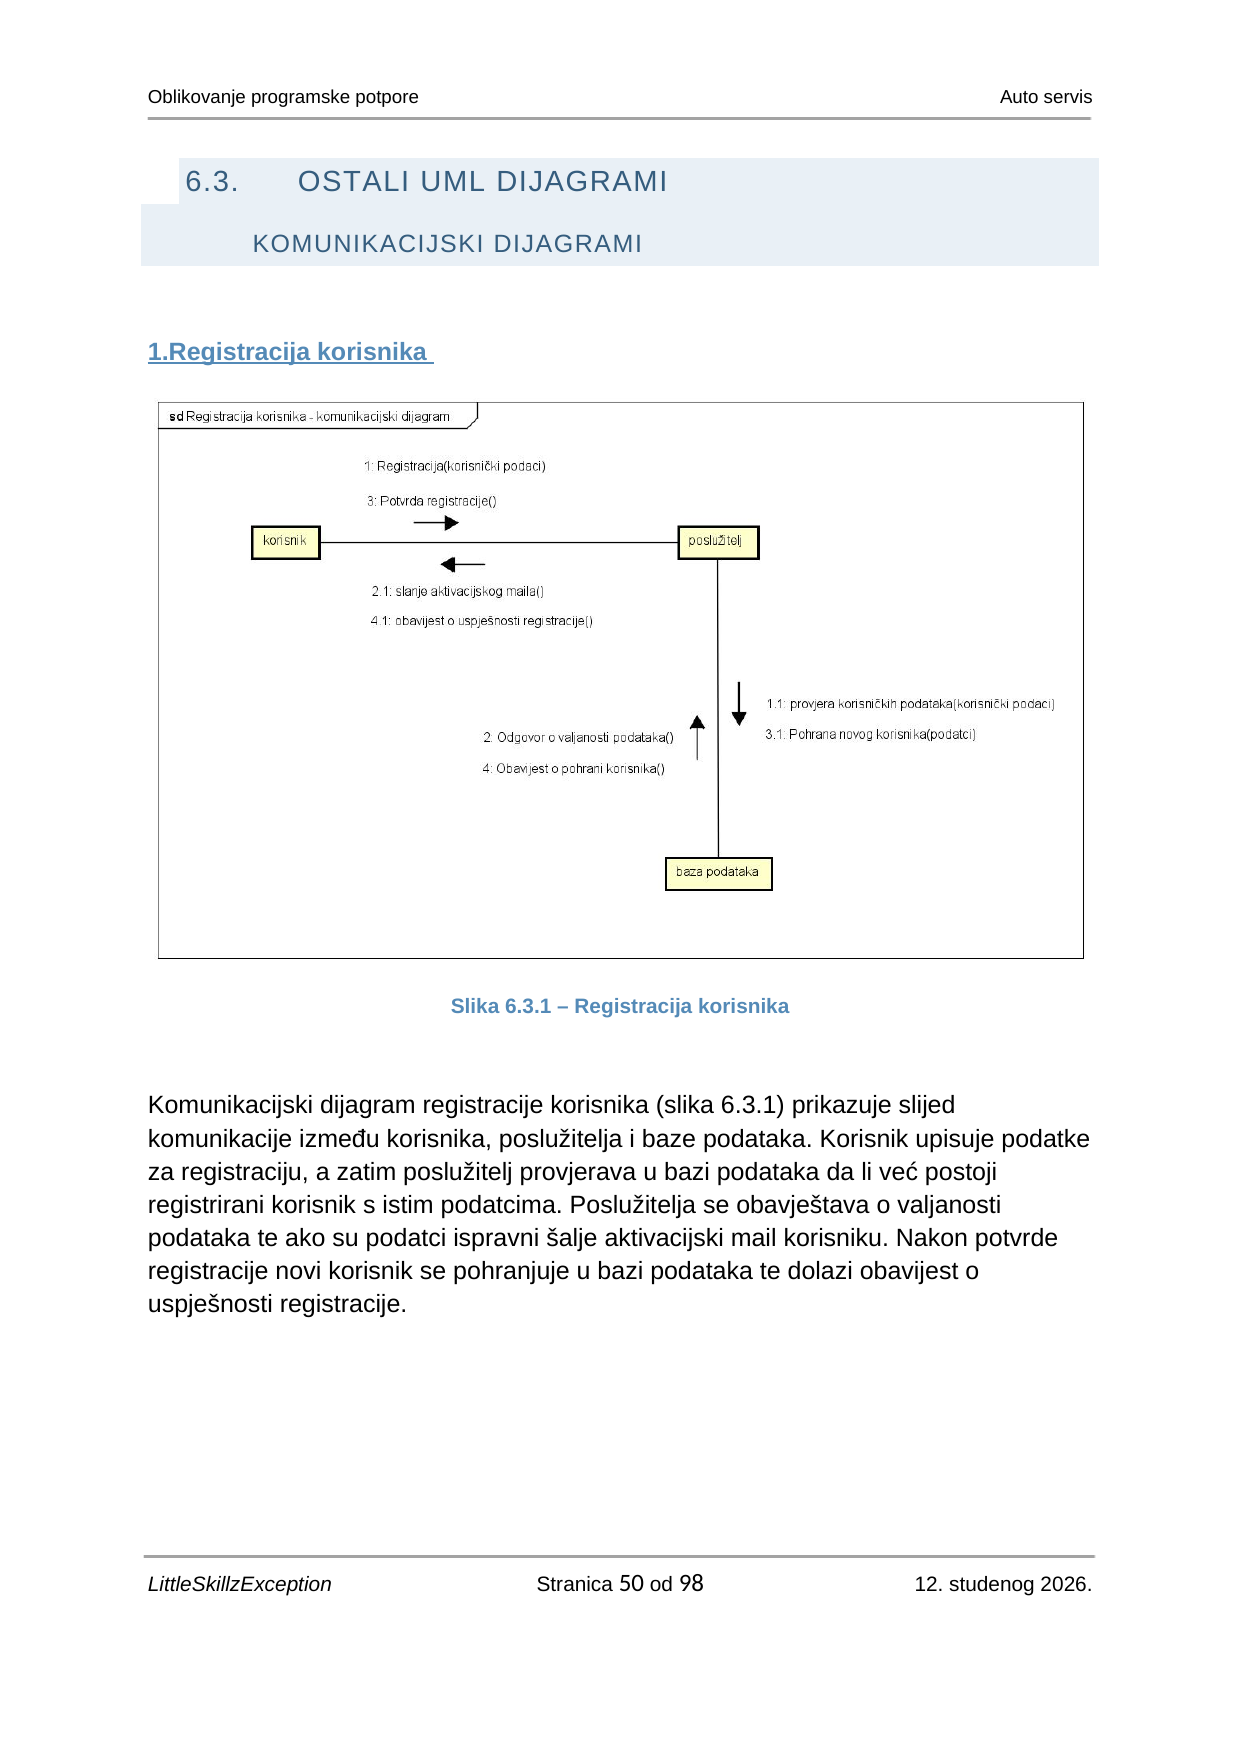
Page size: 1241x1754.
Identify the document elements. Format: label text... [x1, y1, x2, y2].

text 1.Registracija korisnika [148, 337, 1093, 366]
subtitle OSTALI UML DIJAGRAMI [185, 164, 1093, 198]
picture [147, 391, 1093, 969]
text Slika 6.3.1 – Registracija korisnika [148, 994, 1093, 1018]
subtitle KOMUNIKACIJSKI DIJAGRAMi [148, 226, 1093, 260]
text Komunikacijski dijagram registracije korisnika (slika 6.3.1) prikazuje slijed komunikacije između korisnika, poslužitelja i baze podataka. Korisnik upisuje podatke za registraciju, a zatim poslužitelj provjerava u bazi podataka da li već postoji registrirani korisnik s istim podatcima. Poslužitelja se obavještava o valjanosti podataka te ako su podatci ispravni šalje aktivacijski mail korisniku. Nakon potvrde registracije novi korisnik se pohranjuje u bazi podataka te dolazi obavijest o uspješnosti registracije. [148, 1091, 1093, 1317]
